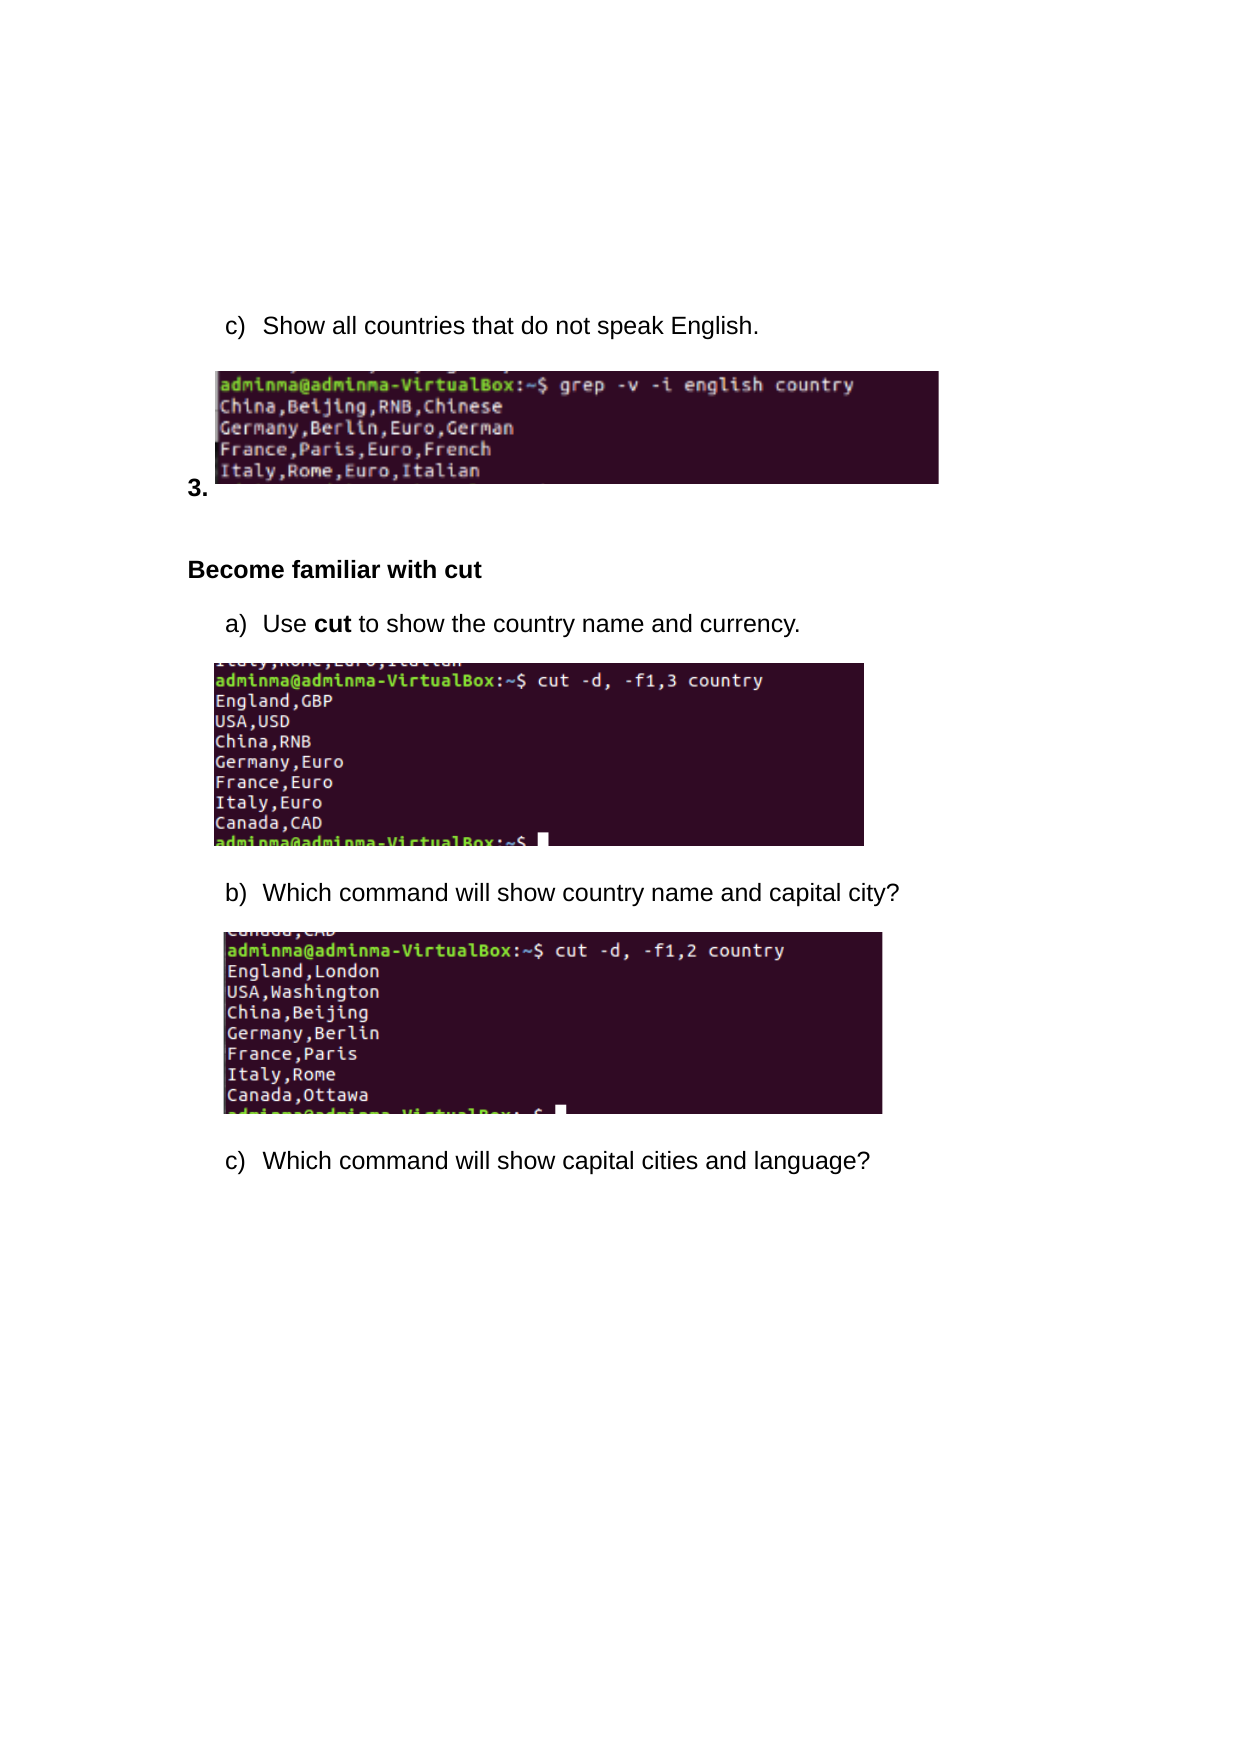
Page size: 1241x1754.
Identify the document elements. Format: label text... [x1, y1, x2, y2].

text Become familiar with cut [187, 472, 1053, 584]
picture [223, 932, 883, 1114]
list Use cut to show the country name and currency. [225, 609, 1053, 637]
list Show all countries that do not speak English. [225, 311, 1053, 340]
list Which command will show capital cities and language? [225, 1146, 1053, 1175]
list Which command will show country name and capital city? [225, 877, 1053, 906]
picture [214, 371, 944, 487]
picture [214, 663, 864, 846]
